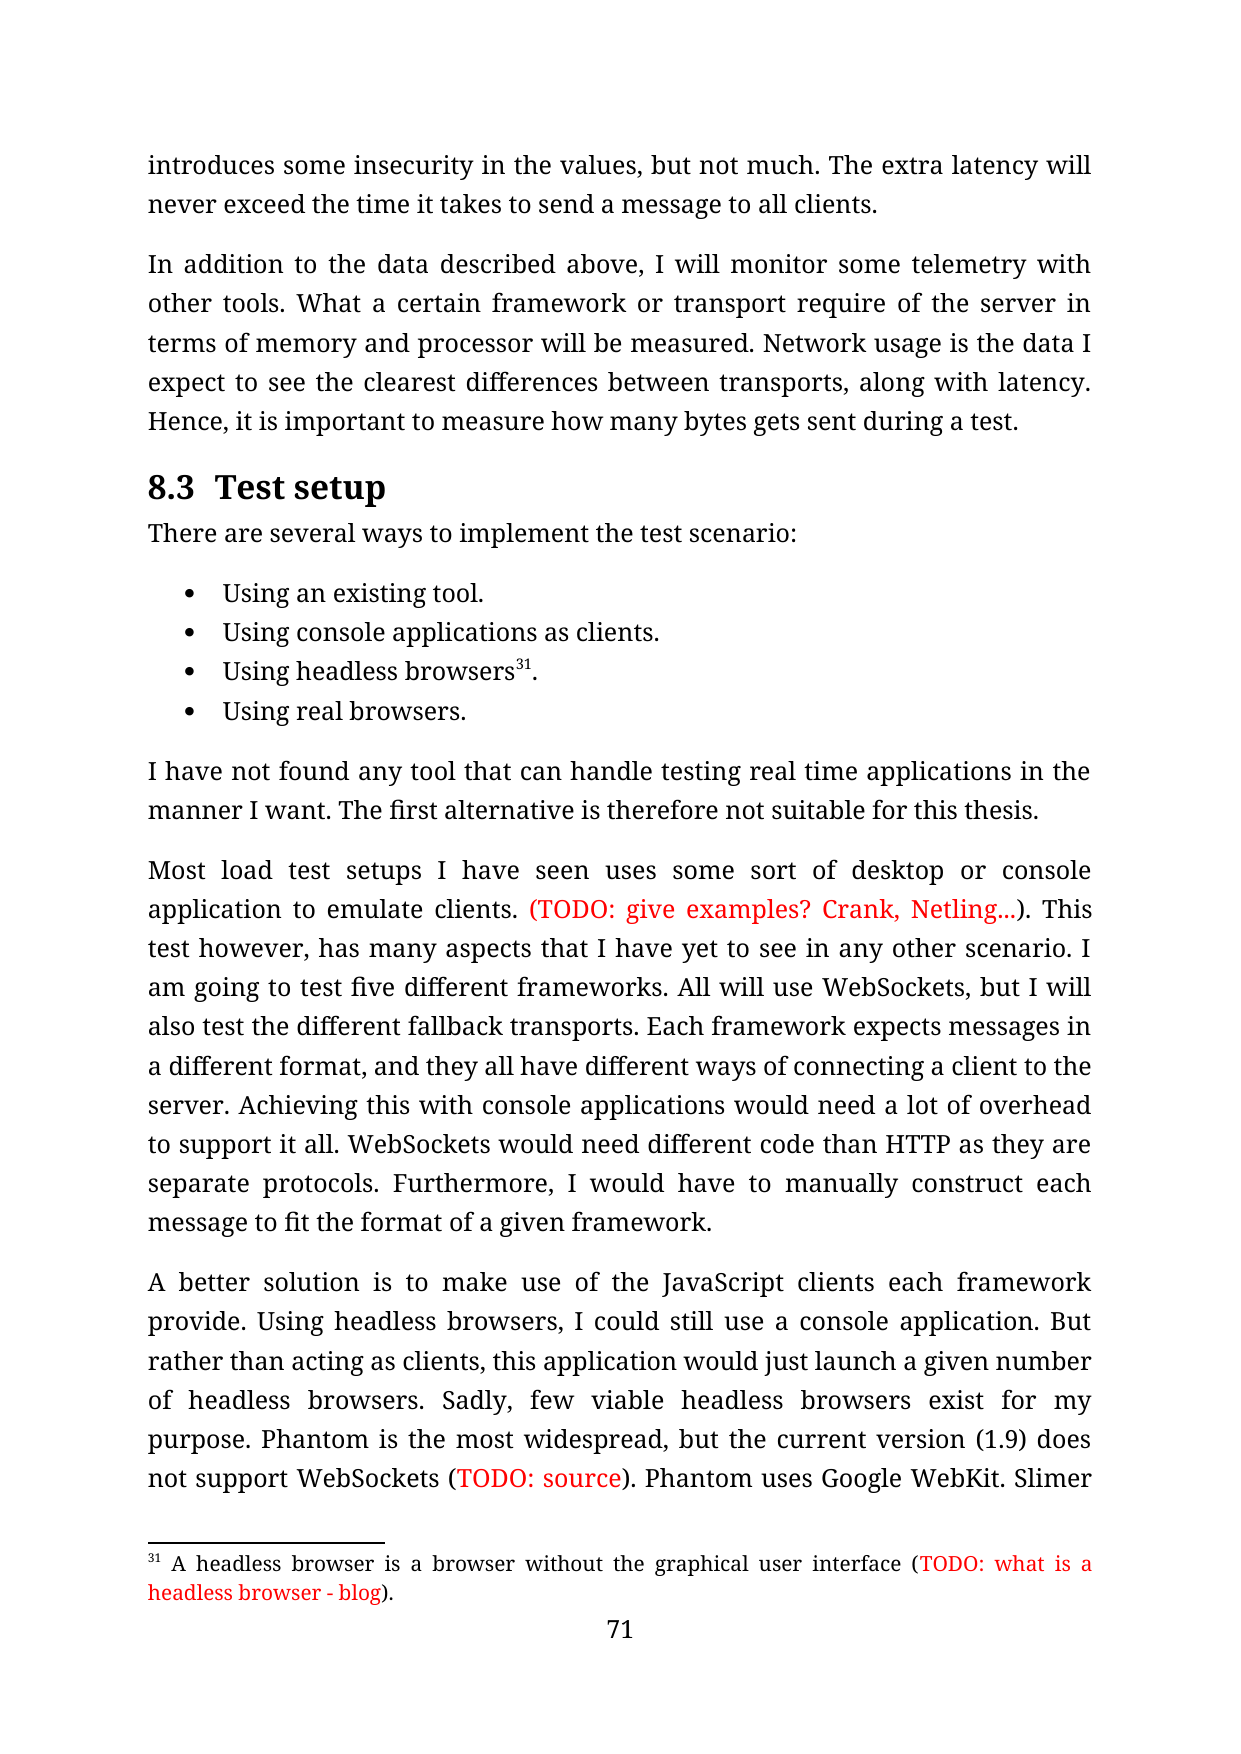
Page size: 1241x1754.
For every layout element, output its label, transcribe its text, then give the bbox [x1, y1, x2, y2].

list Using console applications as clients. [185, 615, 1092, 649]
list Using an existing tool. [185, 576, 1092, 610]
text There are several ways to implement the test scenario: [148, 516, 1092, 550]
text In addition to the data described above, I will monitor some telemetry with other tools. What a certain framework or transport require of the server in terms of memory and processor will be measured. Network usage is the data I expect to see the clearest differences between transports, along with latency. Hence, it is important to measure how many bytes gets sent during a test. [148, 247, 1092, 438]
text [148, 148, 1092, 221]
list Using headless browsers. [185, 654, 1092, 688]
subtitle Test setup [148, 463, 1092, 509]
text Most load test setups I have seen uses some sort of desktop or console application to emulate clients. (TODO: give examples? Crank, Netling...). This test however, has many aspects that I have yet to see in any other scenario. I am going to test five different frameworks. All will use WebSockets, but I will also test the different fallback transports. Each framework expects messages in a different format, and they all have different ways of connecting a client to the server. Achieving this with console applications would need a lot of overhead to support it all. WebSockets would need different code than HTTP as they are separate protocols. Furthermore, I would have to manually construct each message to fit the format of a given framework. [148, 852, 1092, 1239]
list Using real browsers. [185, 693, 1092, 727]
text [148, 1265, 1092, 1495]
text I have not found any tool that can handle testing real time applications in the manner I want. The first alternative is therefore not suitable for this thesis. [148, 753, 1092, 826]
